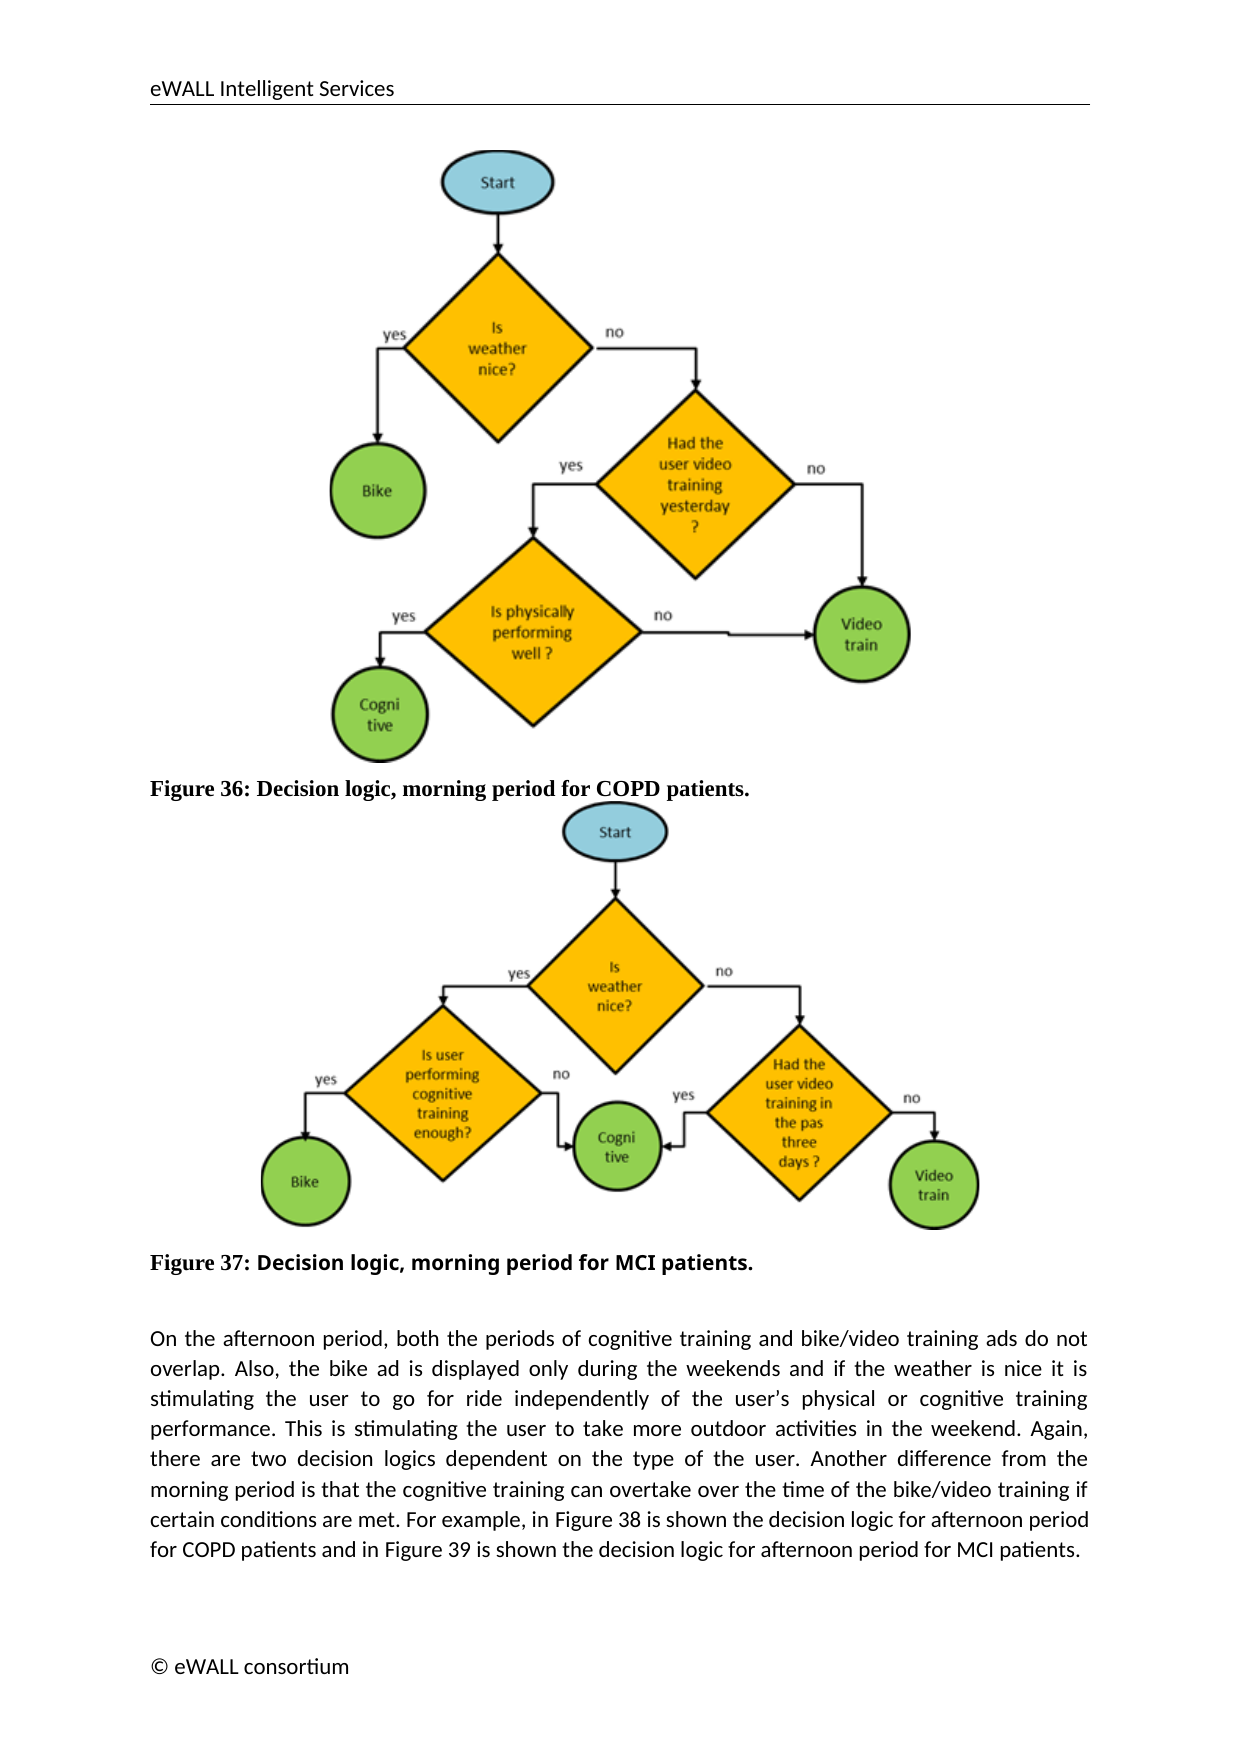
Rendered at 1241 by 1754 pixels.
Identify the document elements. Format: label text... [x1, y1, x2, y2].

picture [329, 150, 911, 763]
picture [260, 801, 980, 1230]
